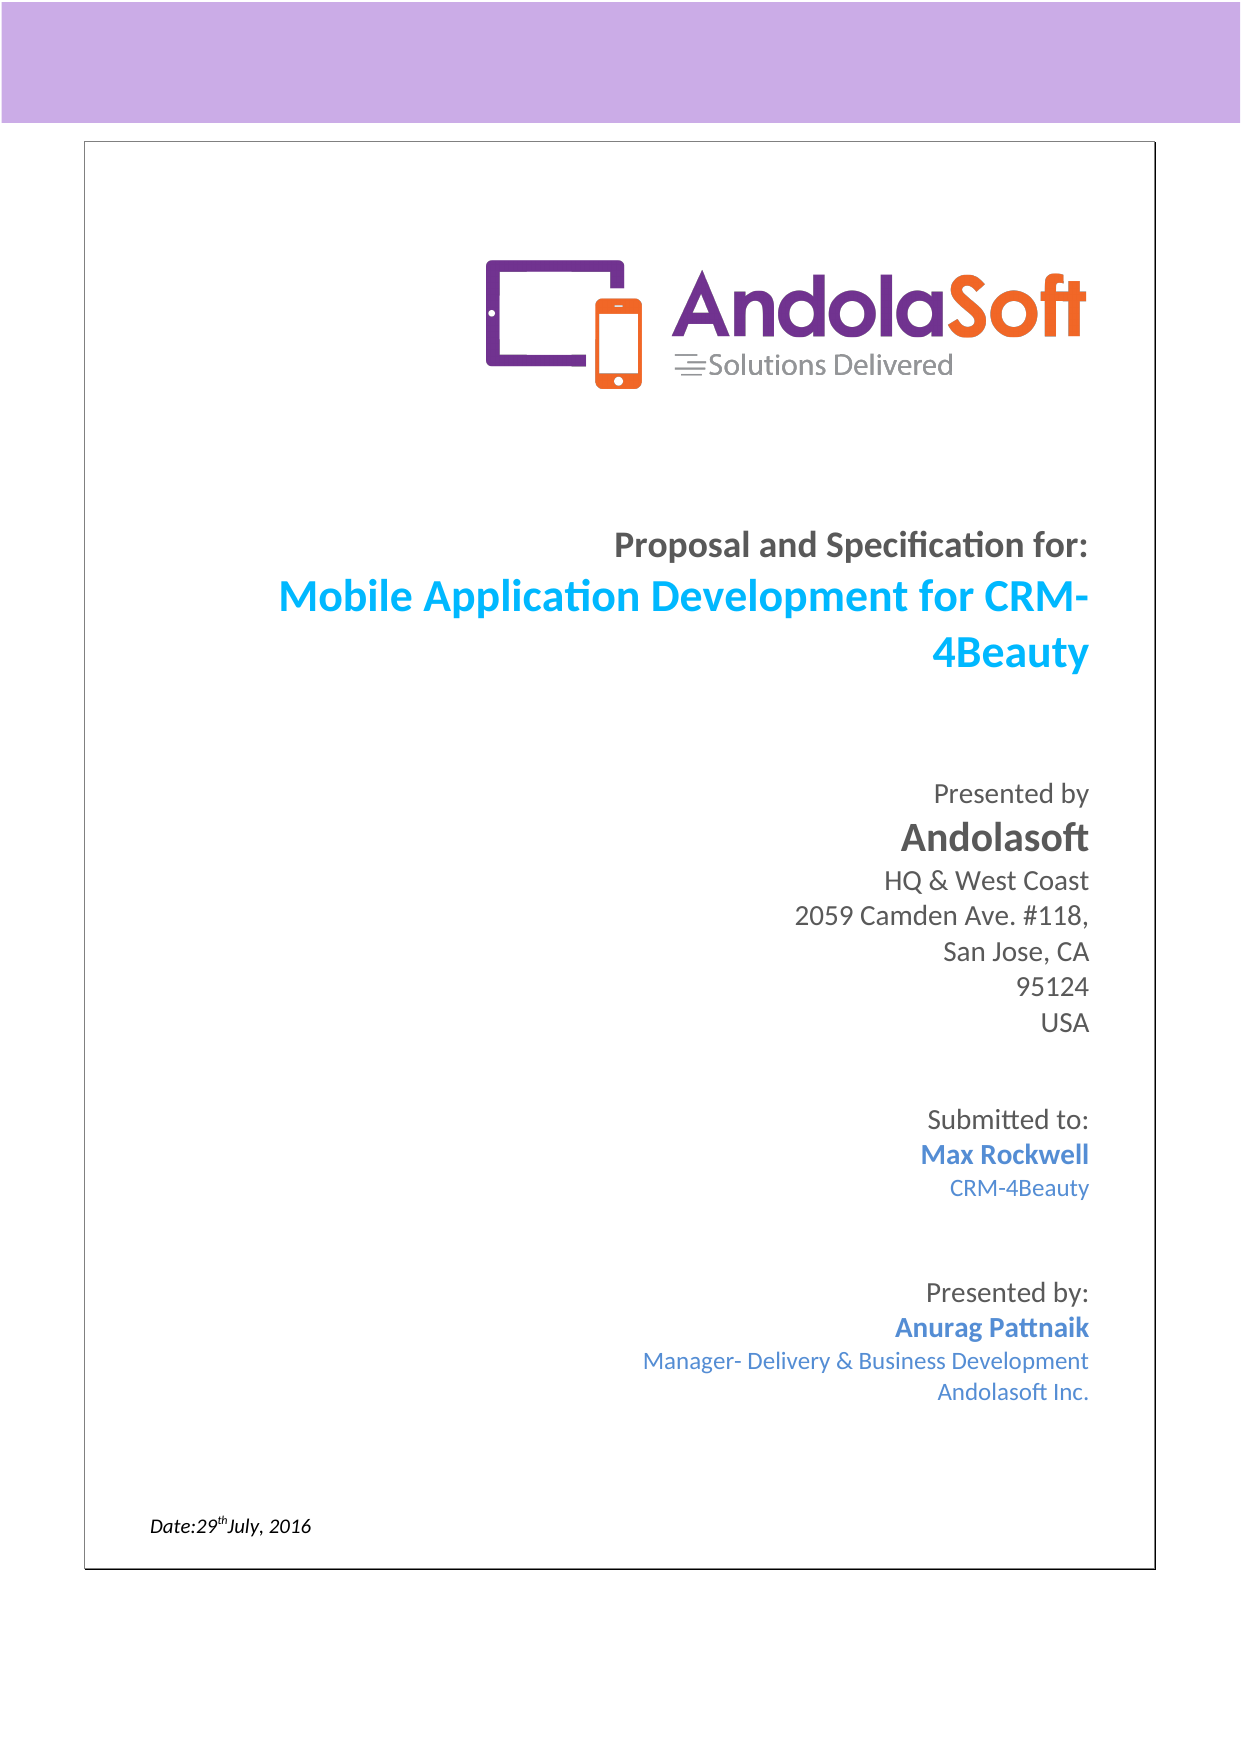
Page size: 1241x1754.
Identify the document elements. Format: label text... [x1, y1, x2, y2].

text Mobile Application Development for CRM-4Beauty [150, 567, 1089, 678]
text Andolasoft Inc. [150, 1376, 1089, 1406]
text Presented by: [150, 1274, 1089, 1309]
text 95124 USA [150, 968, 1089, 1040]
text HQ & West Coast 2059 Camden Ave. #118, [150, 862, 1089, 933]
text Presented by [150, 775, 1089, 811]
text Manager- Delivery & Business Development [150, 1345, 1089, 1376]
text Submitted to: [150, 1101, 1089, 1136]
picture [1, 2, 1241, 123]
text Max Rockwell [150, 1136, 1089, 1172]
picture [482, 253, 1090, 399]
text CRM-4Beauty [150, 1172, 1089, 1203]
text Date:29thJuly, 2016 [150, 1513, 1089, 1538]
text Anurag Pattnaik [150, 1309, 1089, 1345]
text Proposal and Specification for: [150, 521, 1089, 567]
text Andolasoft [150, 811, 1089, 862]
text San Jose, CA [150, 933, 1089, 968]
